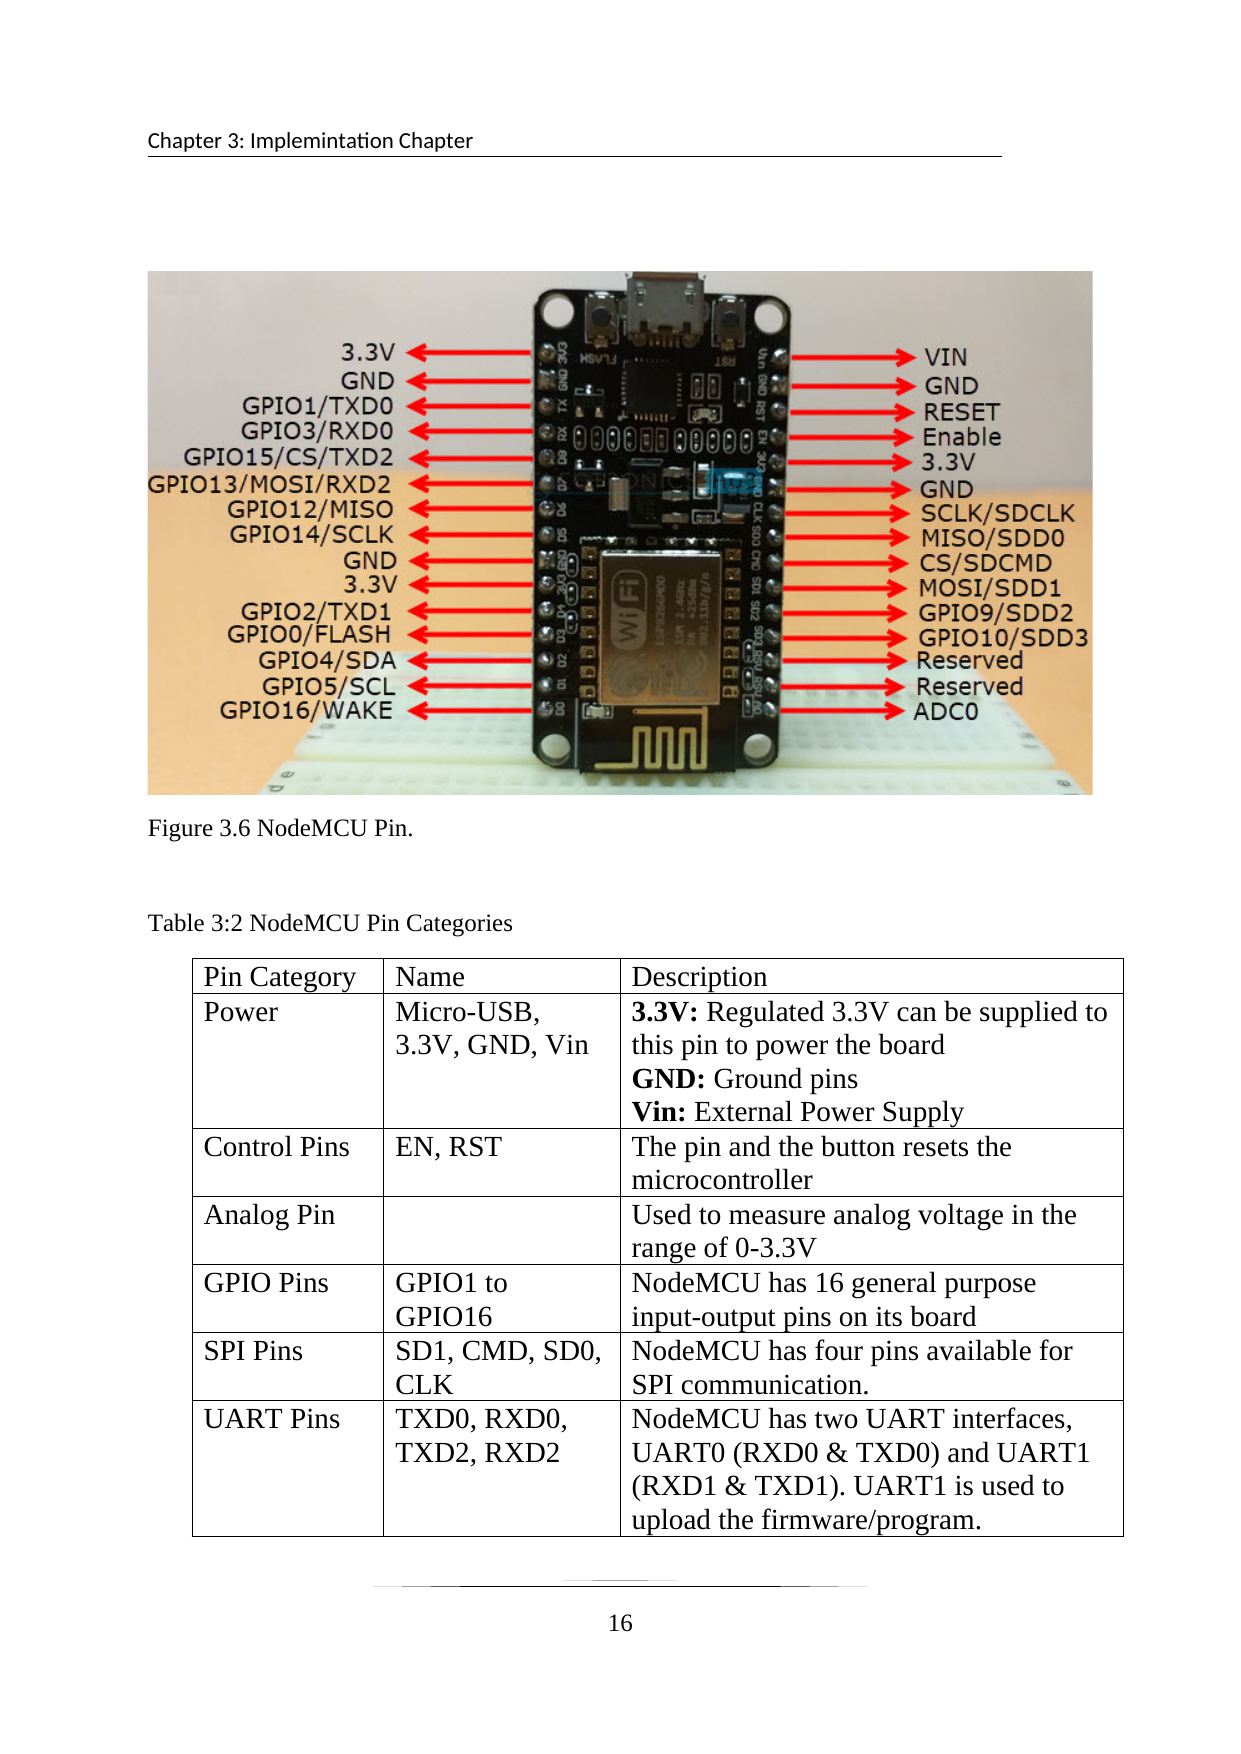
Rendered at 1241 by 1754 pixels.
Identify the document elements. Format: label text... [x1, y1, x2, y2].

table_cell NodeMCU has 16 general purpose input-output pins on its board [621, 1265, 1123, 1332]
table_cell Control Pins [193, 1129, 383, 1196]
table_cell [384, 1401, 620, 1536]
table_cell Used to measure analog voltage in the range of 0-3.3V [621, 1197, 1123, 1264]
table_cell The pin and the button resets the microcontroller [621, 1129, 1123, 1196]
table_header Pin Category [193, 959, 383, 993]
table_cell SD1, CMD, SD0, CLK [384, 1333, 620, 1400]
table_cell Analog Pin [193, 1197, 383, 1264]
table_cell Power [193, 994, 383, 1128]
table_cell SPI Pins [193, 1333, 383, 1400]
table_header Description [621, 959, 1123, 993]
table_cell NodeMCU has four pins available for SPI communication. [621, 1333, 1123, 1400]
picture [147, 271, 1093, 795]
text Table ‎3:2 NodeMCU Pin Categories [148, 908, 1092, 937]
table_cell 3.3V: Regulated 3.3V can be supplied to this pin to power the board GND: Ground pins Vin: External Power Supply [621, 994, 1123, 1128]
table_cell [384, 1197, 620, 1264]
table_cell EN, RST [384, 1129, 620, 1196]
table_cell GPIO Pins [193, 1265, 383, 1332]
table_cell Micro-USB, 3.3V, GND, Vin [384, 994, 620, 1128]
table_header Name [384, 959, 620, 993]
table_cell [621, 1401, 1123, 1536]
table_cell UART Pins [193, 1401, 383, 1536]
table_cell GPIO1 to GPIO16 [384, 1265, 620, 1332]
text Figure 3.6 NodeMCU Pin. [148, 813, 1092, 842]
